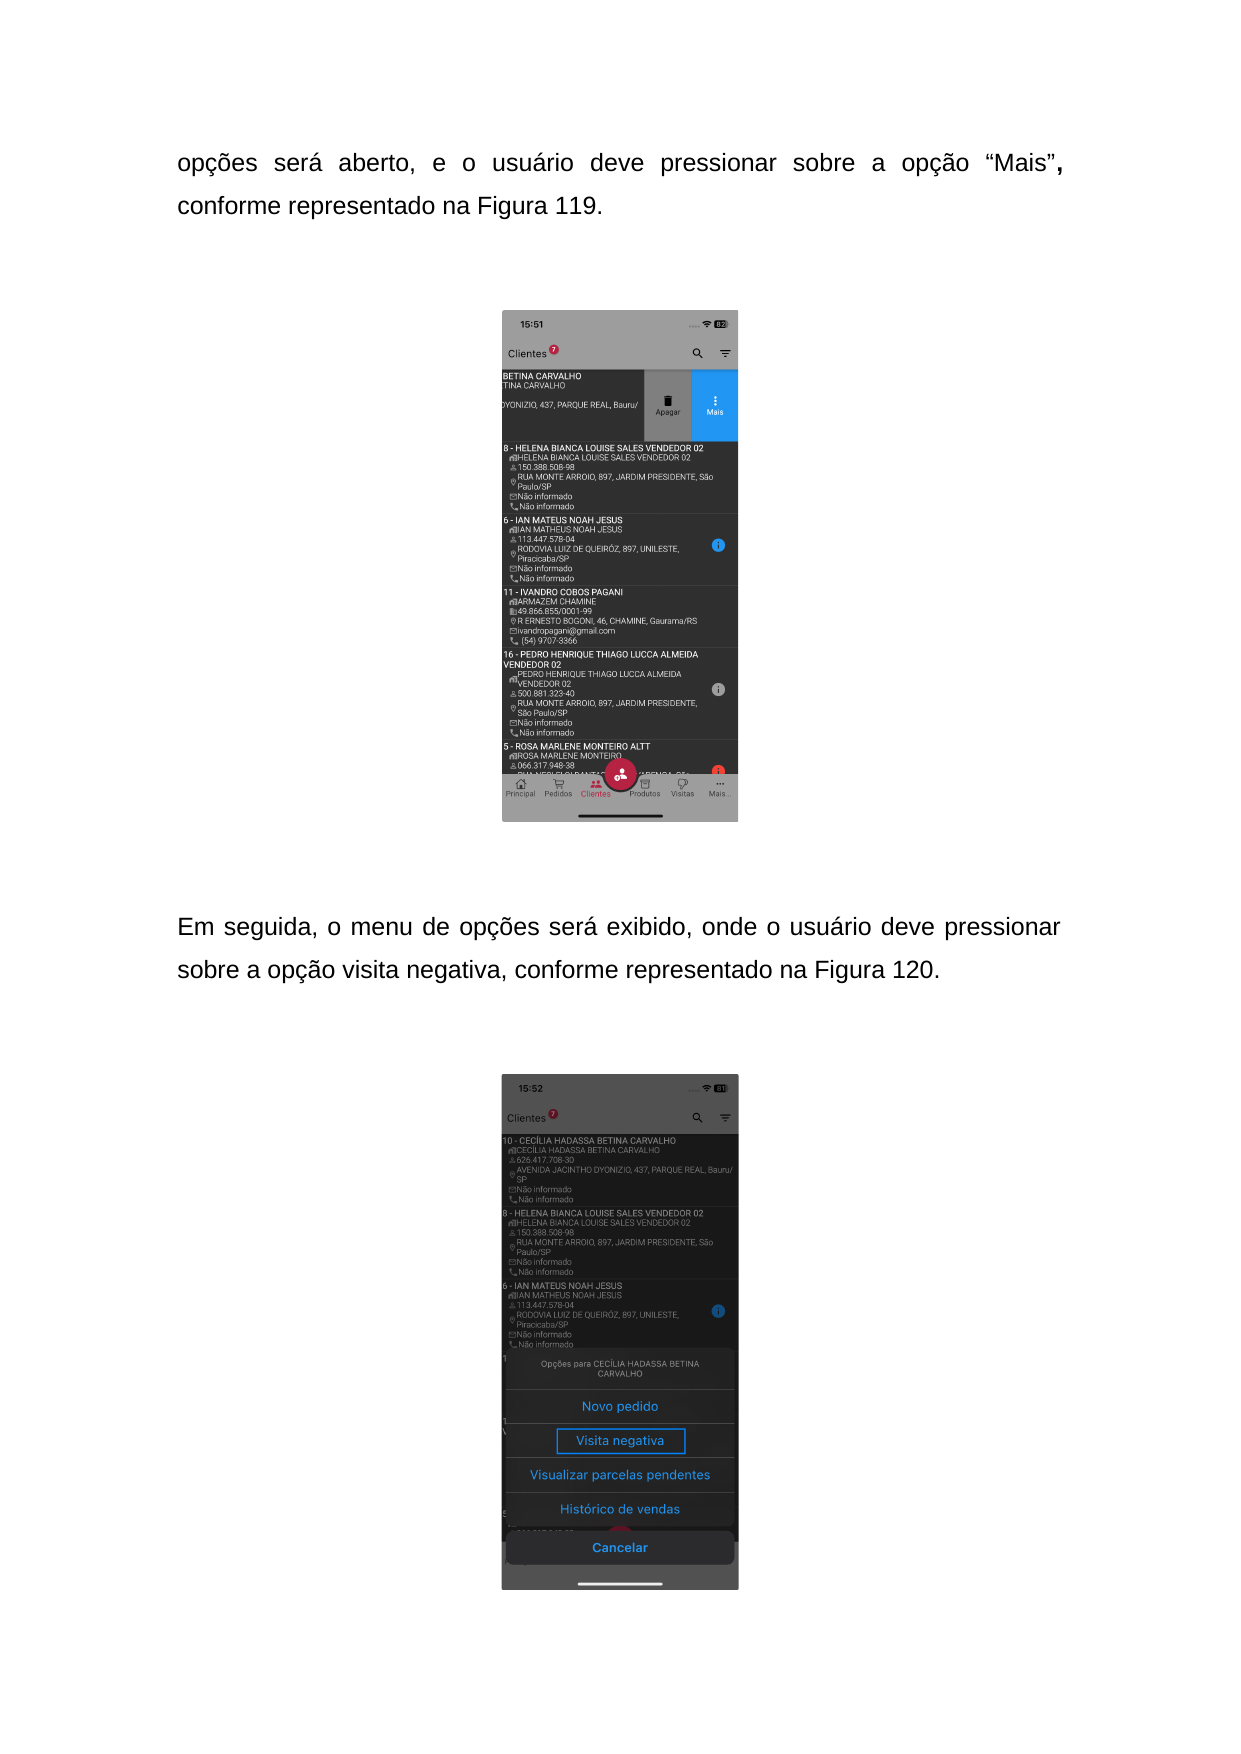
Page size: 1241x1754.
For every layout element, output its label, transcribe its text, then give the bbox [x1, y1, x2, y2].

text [177, 148, 1063, 219]
picture [501, 1074, 739, 1590]
picture [502, 310, 739, 822]
text Em seguida, o menu de opções será exibido, onde o usuário deve pressionar sobre a opção visita negativa, conforme representado na Figura 120. [177, 912, 1063, 983]
